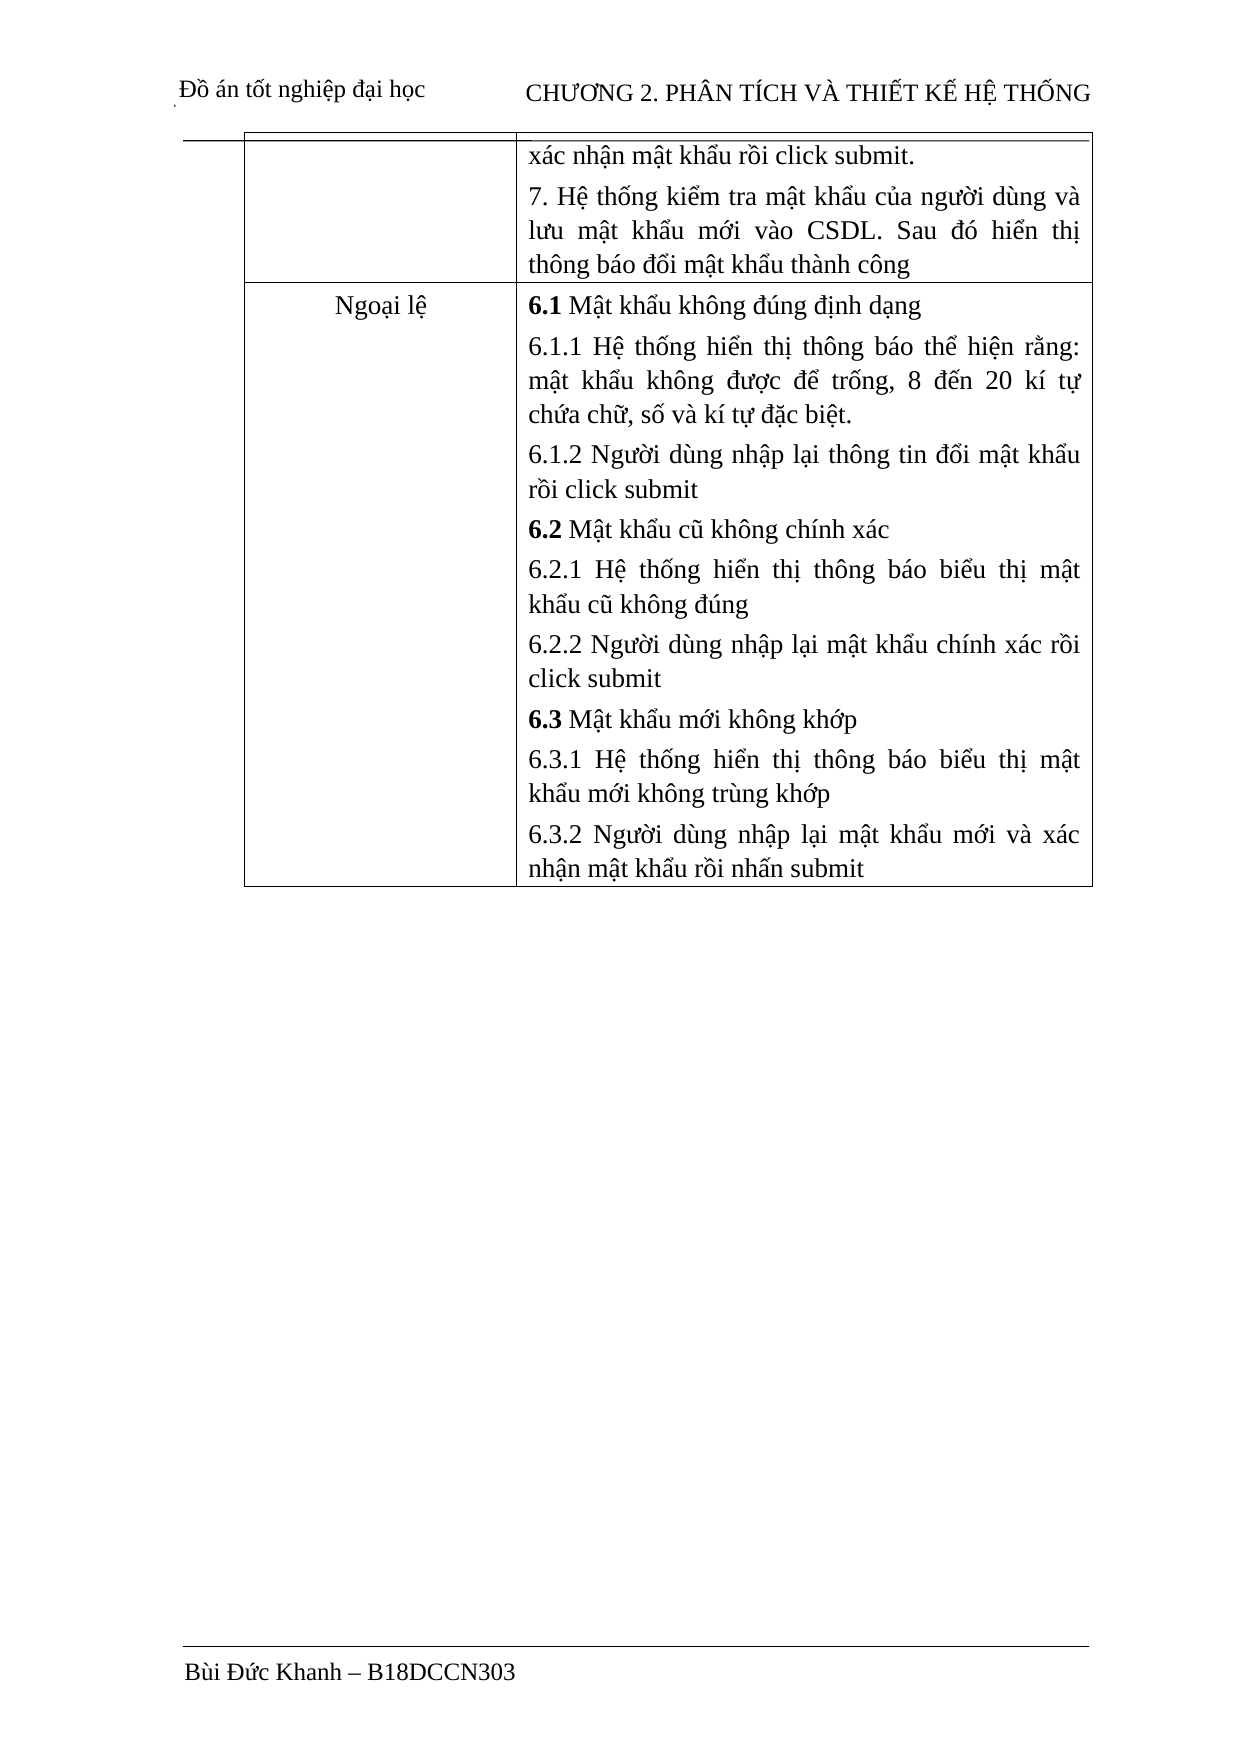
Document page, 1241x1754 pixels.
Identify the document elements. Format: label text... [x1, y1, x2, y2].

table_cell Kịch bản [245, 133, 516, 282]
table_cell 6.1 Mật khẩu không đúng định dạng 6.1.1 Hệ thống hiển thị thông báo thể hiện rằng: mật khẩu không được để trống, 8 đến 20 kí tự chứa chữ, số và kí tự đặc biệt. 6.1.2 Người dùng nhập lại thông tin đổi mật khẩu rồi click submit 6.2 Mật khẩu cũ không chính xác 6.2.1 Hệ thống hiển thị thông báo biểu thị mật khẩu cũ không đúng 6.2.2 Người dùng nhập lại mật khẩu chính xác rồi click submit 6.3 Mật khẩu mới không khớp 6.3.1 Hệ thống hiển thị thông báo biểu thị mật khẩu mới không trùng khớp 6.3.2 Người dùng nhập lại mật khẩu mới và xác nhận mật khẩu rồi nhấn submit [517, 283, 1092, 886]
table_cell Ngoại lệ [245, 283, 516, 886]
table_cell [517, 133, 1092, 282]
